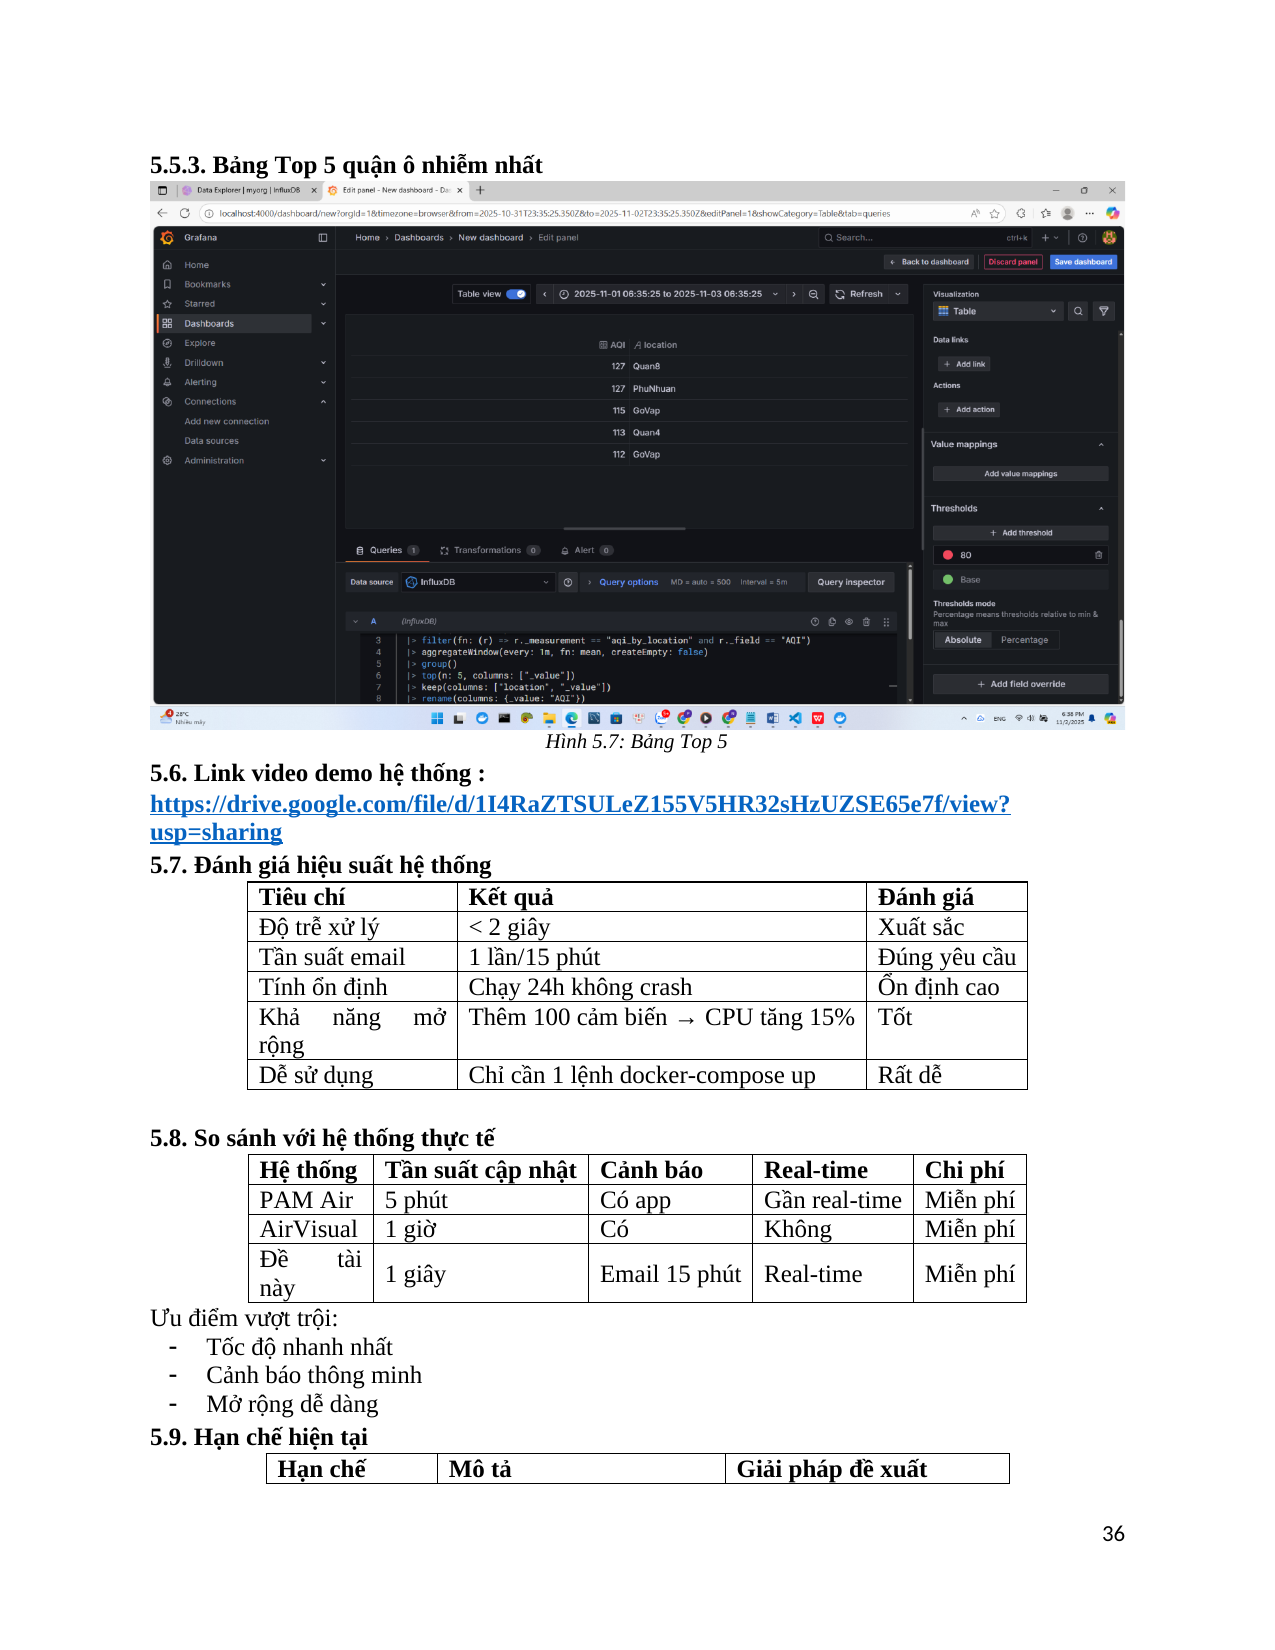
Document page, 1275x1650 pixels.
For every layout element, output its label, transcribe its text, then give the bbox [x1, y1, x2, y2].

subtitle 5.5.3. Bảng Top 5 quận ô nhiễm nhất [150, 150, 1125, 179]
table_cell < 2 giây [458, 912, 866, 941]
table_cell Có [589, 1215, 752, 1243]
table_cell 1 giờ [374, 1215, 588, 1243]
table_cell Rất dễ [867, 1060, 1027, 1089]
subtitle 5.9. Hạn chế hiện tại [150, 1422, 1125, 1451]
table_cell PAM Air [249, 1185, 373, 1213]
table_cell Tính ổn định [248, 972, 457, 1001]
table_cell Đề tài này [249, 1244, 373, 1302]
subtitle 5.8. So sánh với hệ thống thực tế [150, 1123, 1125, 1152]
table_cell 1 giây [374, 1244, 588, 1302]
table_cell Ổn định cao [867, 972, 1027, 1001]
table_header Hạn chế [267, 1454, 437, 1483]
list Cảnh báo thông minh [169, 1360, 1125, 1389]
table_cell Tần suất email [248, 942, 457, 971]
table_header Tần suất cập nhật [374, 1155, 588, 1184]
table_cell AirVisual [249, 1215, 373, 1243]
list Mở rộng dễ dàng [169, 1389, 1125, 1418]
table_header Giải pháp đề xuất [726, 1454, 1009, 1483]
table_cell Đúng yêu cầu [867, 942, 1027, 971]
table_cell Miễn phí [914, 1244, 1026, 1302]
table_cell Chỉ cần 1 lệnh docker-compose up [458, 1060, 866, 1089]
table_cell Thêm 100 cảm biến → CPU tăng 15% [458, 1002, 866, 1059]
table_header Mô tả [438, 1454, 725, 1483]
table_cell Tốt [867, 1002, 1027, 1059]
table_header Tiêu chí [248, 883, 457, 911]
subtitle 5.6. Link video demo hệ thống : [150, 758, 1125, 786]
text https://drive.google.com/file/d/1I4RaZTSULeZ155V5HR32sHzUZSE65e7f/view?usp=sharing [150, 789, 1125, 846]
table_cell 1 lần/15 phút [458, 942, 866, 971]
table_cell Dễ sử dụng [248, 1060, 457, 1089]
table_header Hệ thống [249, 1155, 373, 1184]
table_cell Real-time [753, 1244, 913, 1302]
table_header Cảnh báo [589, 1155, 752, 1184]
table_cell 5 phút [374, 1185, 588, 1213]
table_header Kết quả [458, 883, 866, 911]
table_cell Độ trễ xử lý [248, 912, 457, 941]
list Tốc độ nhanh nhất [169, 1332, 1125, 1360]
table_cell Miễn phí [914, 1215, 1026, 1243]
table_cell Khả năng mở rộng [248, 1002, 457, 1059]
text Ưu điểm vượt trội: [150, 1303, 1125, 1332]
table_cell Không [753, 1215, 913, 1243]
table_cell Gần real-time [753, 1185, 913, 1213]
table_header Real-time [753, 1155, 913, 1184]
table_cell Miễn phí [914, 1185, 1026, 1213]
table_cell Email 15 phút [589, 1244, 752, 1302]
table_header Chi phí [914, 1155, 1026, 1184]
text Hình 5.7: Bảng Top 5 [150, 730, 1125, 753]
subtitle 5.7. Đánh giá hiệu suất hệ thống [150, 850, 1125, 879]
table_cell Xuất sắc [867, 912, 1027, 941]
table_cell Chạy 24h không crash [458, 972, 866, 1001]
table_header Đánh giá [867, 883, 1027, 911]
picture [150, 181, 1125, 730]
table_cell Có app [589, 1185, 752, 1213]
